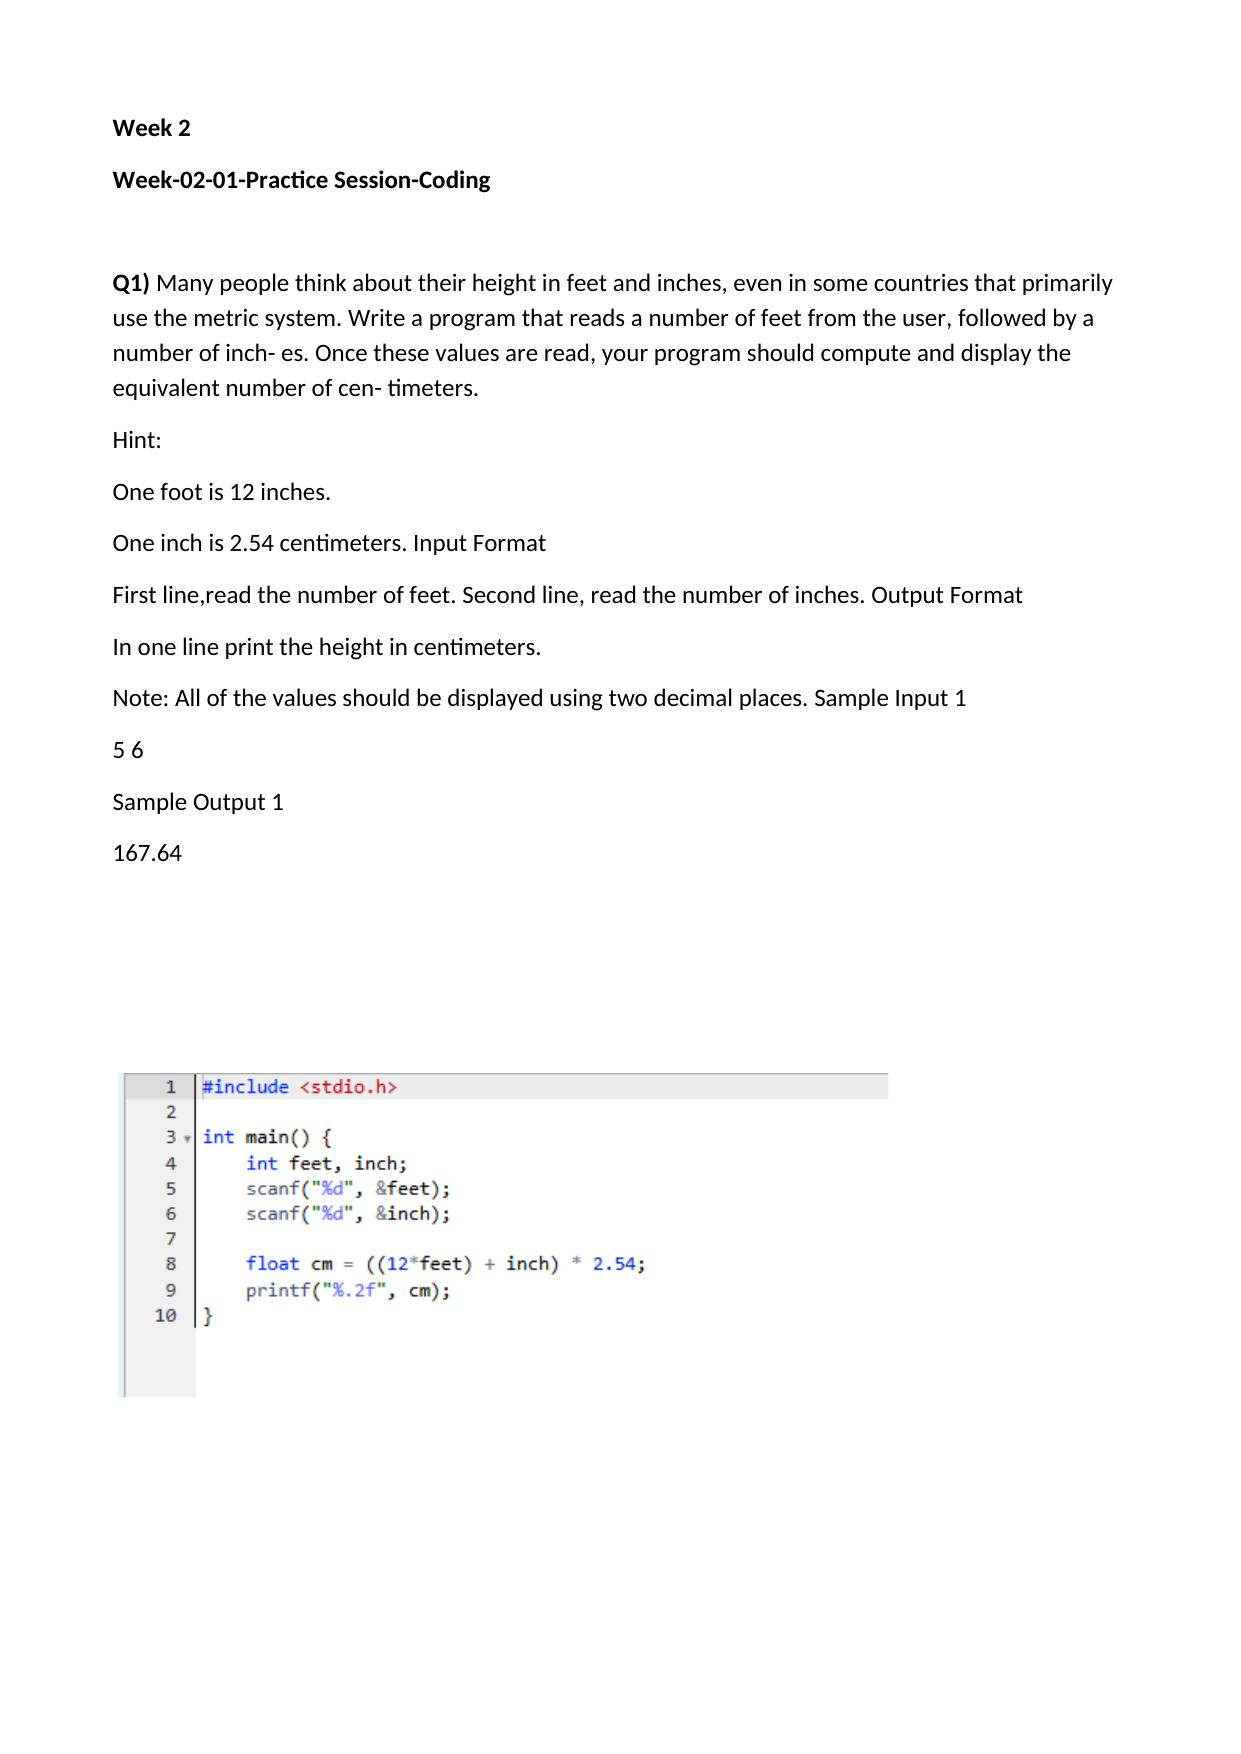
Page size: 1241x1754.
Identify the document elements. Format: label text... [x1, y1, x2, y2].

text One inch is 2.54 centimeters. Input Format [112, 527, 1128, 558]
text Sample Output 1 [112, 786, 1128, 816]
text Q1) Many people think about their height in feet and inches, even in some countries that primarily use the metric system. Write a program that reads a number of feet from the user, followed by a number of inch- es. Once these values are read, your program should compute and display the equivalent number of cen- timeters. [112, 267, 1128, 403]
picture [118, 1073, 889, 1397]
text One foot is 12 inches. [112, 476, 1128, 506]
text 167.64 [112, 837, 1128, 868]
text 5 6 [112, 734, 1128, 765]
text In one line print the height in centimeters. [112, 631, 1128, 661]
text Hint: [112, 424, 1128, 455]
text Week-02-01-Practice Session-Coding [112, 164, 1128, 195]
text Week 2 [112, 112, 1128, 143]
text First line,read the number of feet. Second line, read the number of inches. Output Format [112, 579, 1128, 610]
text Note: All of the values should be displayed using two decimal places. Sample Input 1 [112, 682, 1128, 713]
